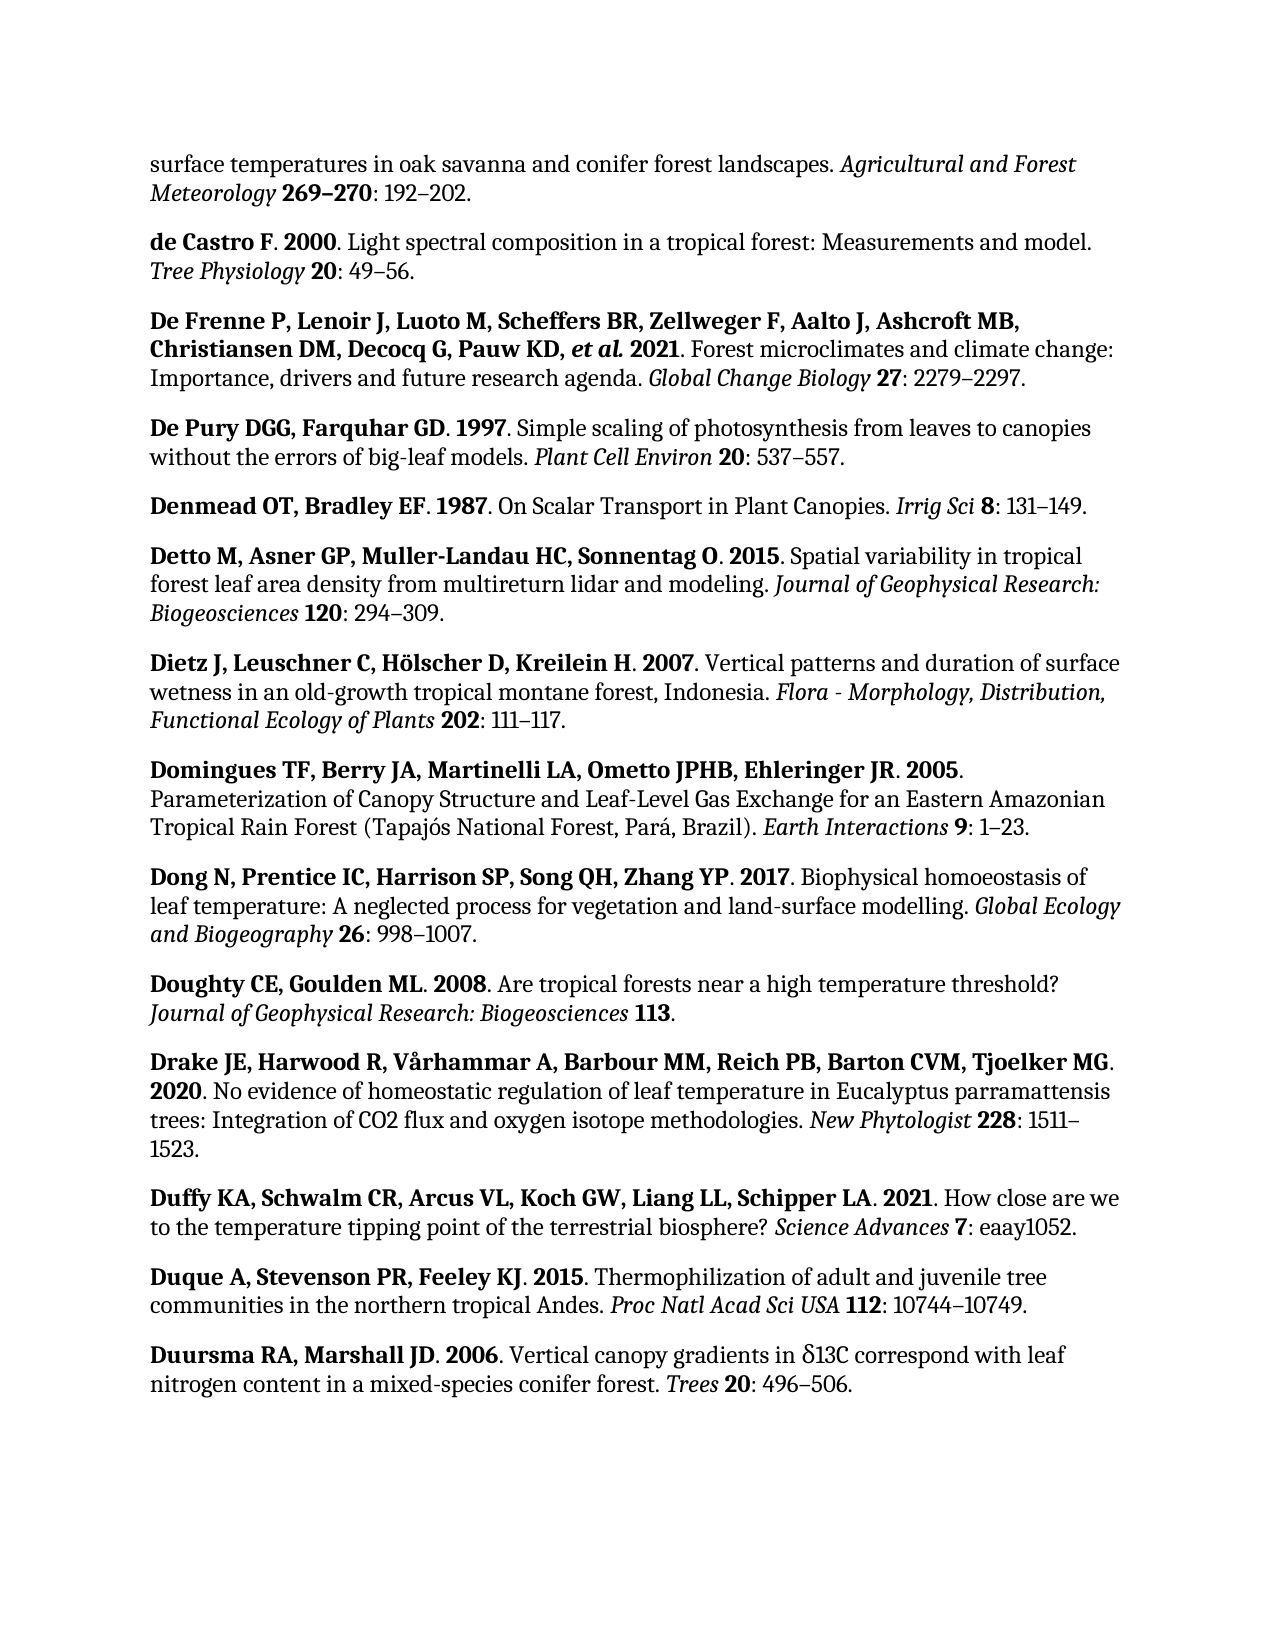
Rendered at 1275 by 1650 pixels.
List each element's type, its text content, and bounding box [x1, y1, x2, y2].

text Doughty CE, Goulden ML. 2008. Are tropical forests near a high temperature threshold? Journal of Geophysical Research: Biogeosciences 113. [150, 970, 1125, 1027]
text De Pury DGG, Farquhar GD. 1997. Simple scaling of photosynthesis from leaves to canopies without the errors of big-leaf models. Plant Cell Environ 20: 537–557. [150, 414, 1125, 471]
text Dietz J, Leuschner C, Hölscher D, Kreilein H. 2007. Vertical patterns and duration of surface wetness in an old-growth tropical montane forest, Indonesia. Flora - Morphology, Distribution, Functional Ecology of Plants 202: 111–117. [150, 649, 1125, 735]
text Detto M, Asner GP, Muller-Landau HC, Sonnentag O. 2015. Spatial variability in tropical forest leaf area density from multireturn lidar and modeling. Journal of Geophysical Research: Biogeosciences 120: 294–309. [150, 542, 1125, 628]
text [150, 150, 1125, 207]
text Denmead OT, Bradley EF. 1987. On Scalar Transport in Plant Canopies. Irrig Sci 8: 131–149. [150, 492, 1125, 521]
text Duffy KA, Schwalm CR, Arcus VL, Koch GW, Liang LL, Schipper LA. 2021. How close are we to the temperature tipping point of the terrestrial biosphere? Science Advances 7: eaay1052. [150, 1184, 1125, 1242]
text de Castro F. 2000. Light spectral composition in a tropical forest: Measurements and model. Tree Physiology 20: 49–56. [150, 228, 1125, 286]
text De Frenne P, Lenoir J, Luoto M, Scheffers BR, Zellweger F, Aalto J, Ashcroft MB, Christiansen DM, Decocq G, Pauw KD, et al. 2021. Forest microclimates and climate change: Importance, drivers and future research agenda. Global Change Biology 27: 2279–2297. [150, 307, 1125, 393]
text Domingues TF, Berry JA, Martinelli LA, Ometto JPHB, Ehleringer JR. 2005. Parameterization of Canopy Structure and Leaf-Level Gas Exchange for an Eastern Amazonian Tropical Rain Forest (Tapajós National Forest, Pará, Brazil). Earth Interactions 9: 1–23. [150, 756, 1125, 842]
text Dong N, Prentice IC, Harrison SP, Song QH, Zhang YP. 2017. Biophysical homoeostasis of leaf temperature: A neglected process for vegetation and land-surface modelling. Global Ecology and Biogeography 26: 998–1007. [150, 863, 1125, 949]
text Duursma RA, Marshall JD. 2006. Vertical canopy gradients in δ13C correspond with leaf nitrogen content in a mixed-species conifer forest. Trees 20: 496–506. [150, 1341, 1125, 1398]
text Duque A, Stevenson PR, Feeley KJ. 2015. Thermophilization of adult and juvenile tree communities in the northern tropical Andes. Proc Natl Acad Sci USA 112: 10744–10749. [150, 1262, 1125, 1320]
text Drake JE, Harwood R, Vårhammar A, Barbour MM, Reich PB, Barton CVM, Tjoelker MG. 2020. No evidence of homeostatic regulation of leaf temperature in Eucalyptus parramattensis trees: Integration of CO2 flux and oxygen isotope methodologies. New Phytologist 228: 1511–1523. [150, 1048, 1125, 1163]
